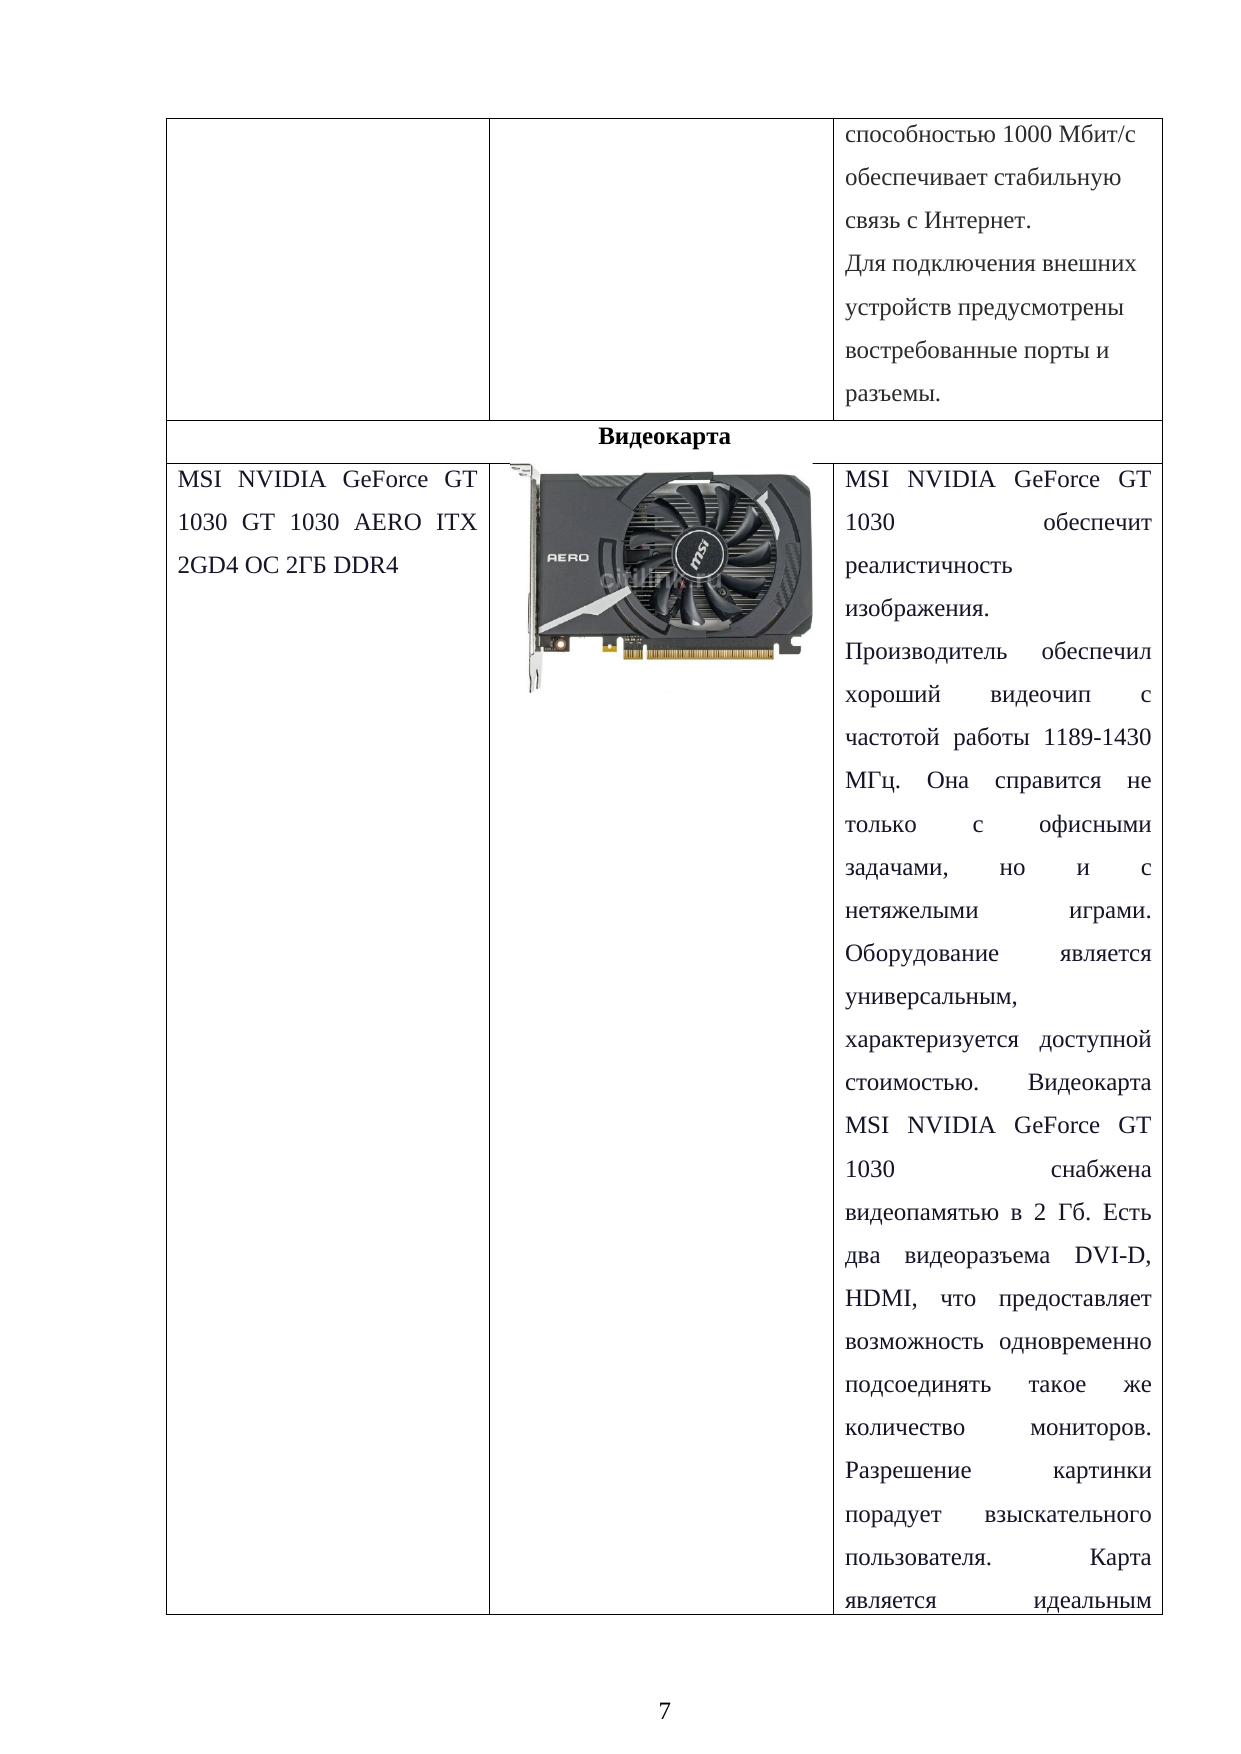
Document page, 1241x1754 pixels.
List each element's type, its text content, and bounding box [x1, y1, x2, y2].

table_cell [490, 464, 833, 1614]
table_cell Видеокарта [167, 421, 1162, 463]
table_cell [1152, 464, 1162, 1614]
table_cell [490, 119, 833, 420]
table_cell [167, 119, 489, 420]
picture [509, 463, 813, 693]
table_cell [834, 119, 1162, 420]
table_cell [167, 464, 489, 1614]
